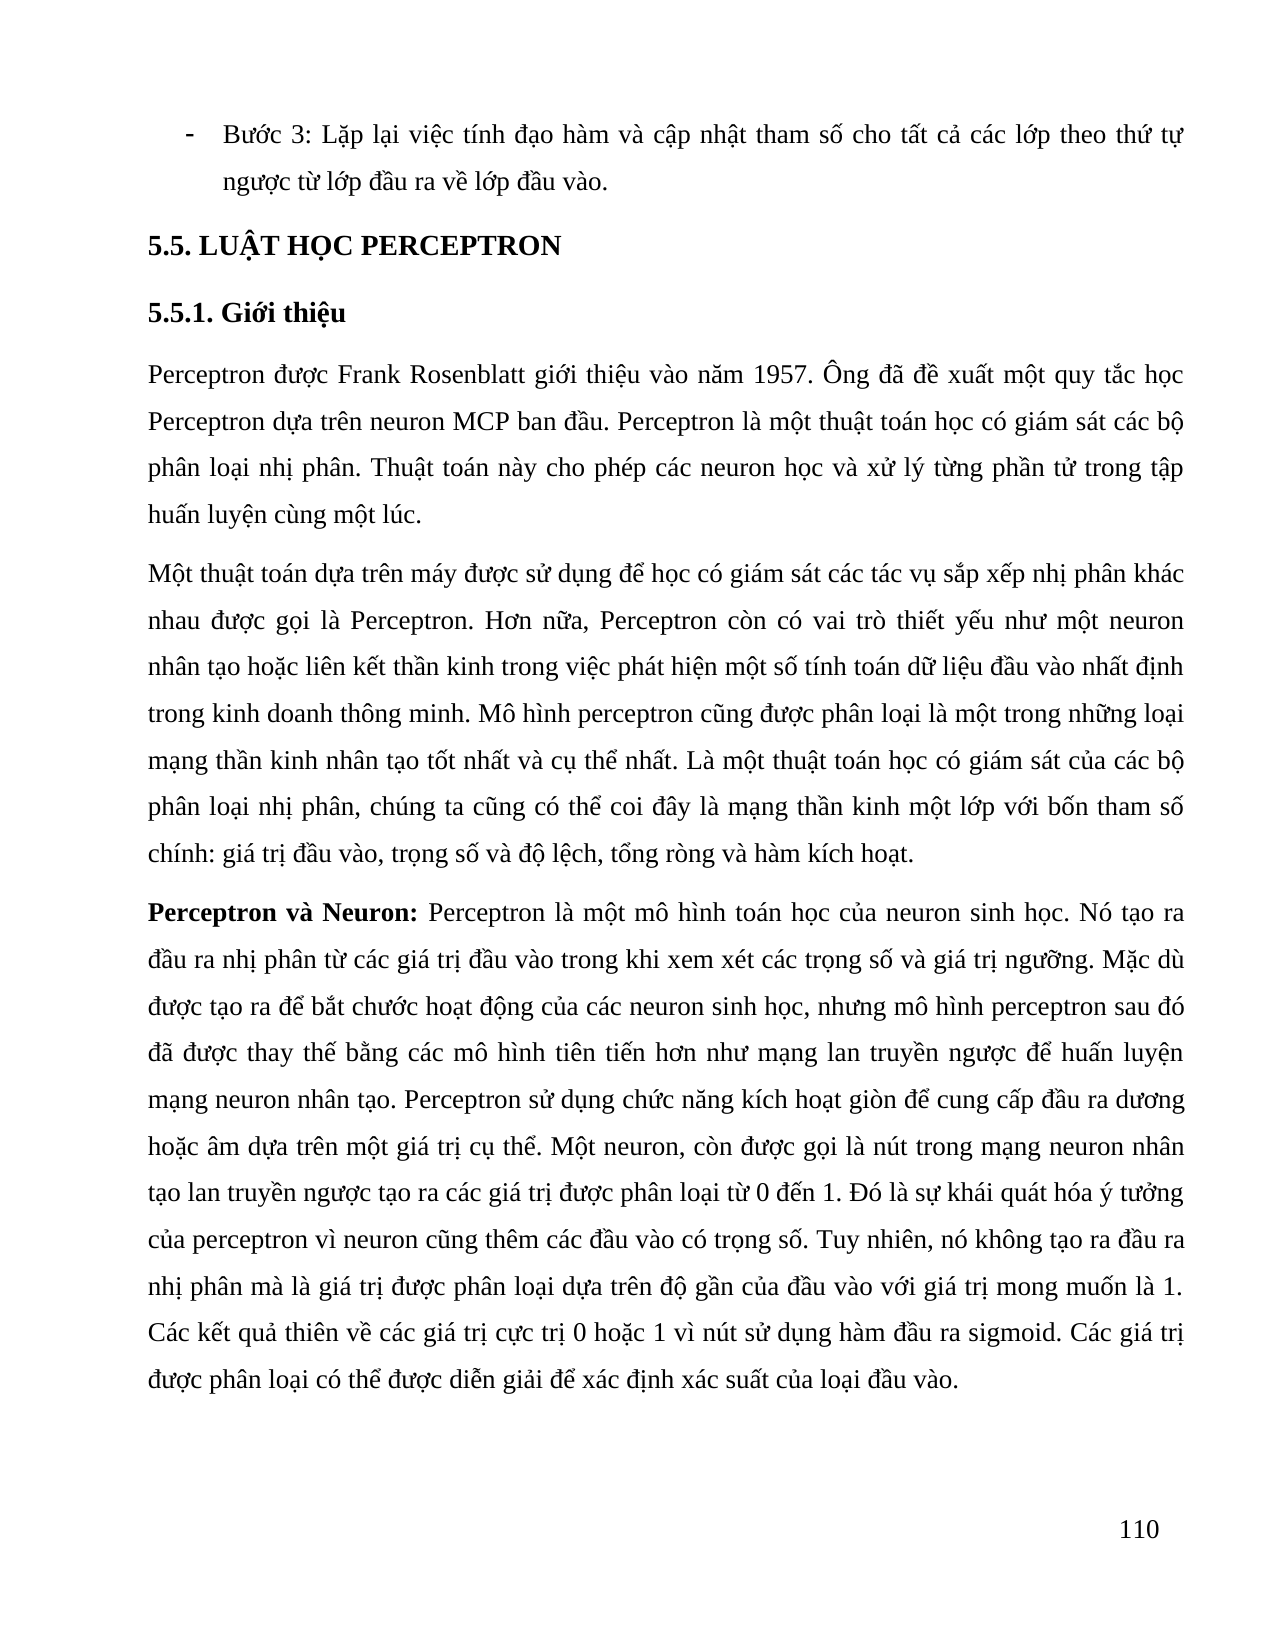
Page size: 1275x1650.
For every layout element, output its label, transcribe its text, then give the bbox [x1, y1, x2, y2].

text Một thuật toán dựa trên máy được sử dụng để học có giám sát các tác vụ sắp xếp nhị phân khác nhau được gọi là Perceptron. Hơn nữa, Perceptron còn có vai trò thiết yếu như một neuron nhân tạo hoặc liên kết thần kinh trong việc phát hiện một số tính toán dữ liệu đầu vào nhất định trong kinh doanh thông minh. Mô hình perceptron cũng được phân loại là một trong những loại mạng thần kinh nhân tạo tốt nhất và cụ thể nhất. Là một thuật toán học có giám sát của các bộ phân loại nhị phân, chúng ta cũng có thể coi đây là mạng thần kinh một lớp với bốn tham số chính: giá trị đầu vào, trọng số và độ lệch, tổng ròng và hàm kích hoạt. [148, 557, 1186, 868]
list Bước 3: Lặp lại việc tính đạo hàm và cập nhật tham số cho tất cả các lớp theo thứ tự ngược từ lớp đầu ra về lớp đầu vào. [185, 118, 1186, 196]
subtitle 5.5. Luật học Perceptron [148, 228, 1186, 262]
subtitle 5.5.1. Giới thiệu [148, 295, 1186, 329]
text Perceptron và Neuron: Perceptron là một mô hình toán học của neuron sinh học. Nó tạo ra đầu ra nhị phân từ các giá trị đầu vào trong khi xem xét các trọng số và giá trị ngưỡng. Mặc dù được tạo ra để bắt chước hoạt động của các neuron sinh học, nhưng mô hình perceptron sau đó đã được thay thế bằng các mô hình tiên tiến hơn như mạng lan truyền ngược để huấn luyện mạng neuron nhân tạo. Perceptron sử dụng chức năng kích hoạt giòn để cung cấp đầu ra dương hoặc âm dựa trên một giá trị cụ thể. Một neuron, còn được gọi là nút trong mạng neuron nhân tạo lan truyền ngược tạo ra các giá trị được phân loại từ 0 đến 1. Đó là sự khái quát hóa ý tưởng của perceptron vì neuron cũng thêm các đầu vào có trọng số. Tuy nhiên, nó không tạo ra đầu ra nhị phân mà là giá trị được phân loại dựa trên độ gần của đầu vào với giá trị mong muốn là 1. Các kết quả thiên về các giá trị cực trị 0 hoặc 1 vì nút sử dụng hàm đầu ra sigmoid. Các giá trị được phân loại có thể được diễn giải để xác định xác suất của loại đầu vào. [148, 896, 1186, 1394]
text Perceptron được Frank Rosenblatt giới thiệu vào năm 1957. Ông đã đề xuất một quy tắc học Perceptron dựa trên neuron MCP ban đầu. Perceptron là một thuật toán học có giám sát các bộ phân loại nhị phân. Thuật toán này cho phép các neuron học và xử lý từng phần tử trong tập huấn luyện cùng một lúc. [148, 358, 1186, 529]
